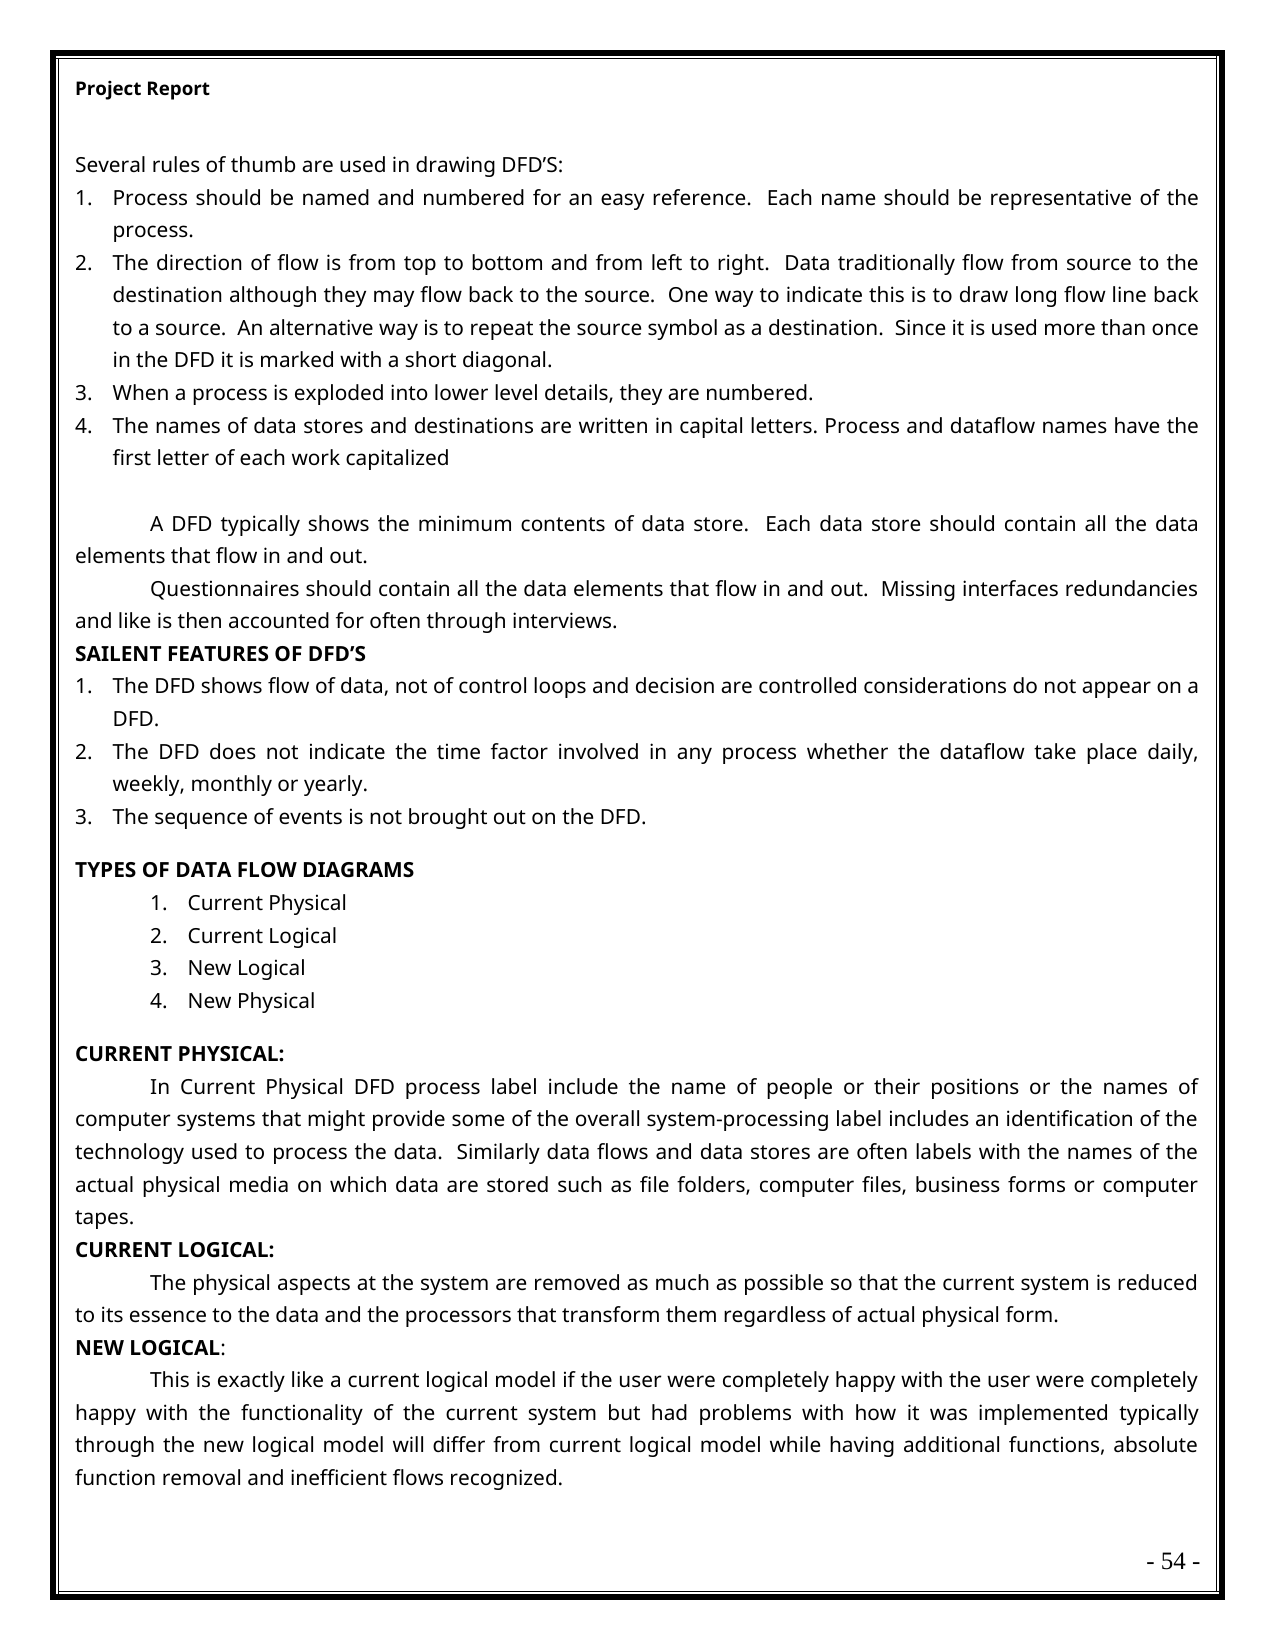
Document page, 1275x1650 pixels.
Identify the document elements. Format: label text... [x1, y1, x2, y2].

text SAILENT FEATURES OF DFD’S [75, 639, 1200, 667]
list Current Physical [150, 888, 1200, 917]
text NEW LOGICAL: [75, 1333, 1200, 1361]
text CURRENT LOGICAL: [75, 1235, 1200, 1263]
list Process should be named and numbered for an easy reference. Each name should be representative of the process. [75, 183, 1200, 244]
list The sequence of events is not brought out on the DFD. [75, 802, 1200, 831]
text Several rules of thumb are used in drawing DFD’S: [75, 150, 1200, 178]
list New Logical [150, 953, 1200, 982]
list New Physical [150, 986, 1200, 1014]
list When a process is exploded into lower level details, they are numbered. [75, 378, 1200, 407]
text In Current Physical DFD process label include the name of people or their positions or the names of computer systems that might provide some of the overall system-processing label includes an identification of the technology used to process the data. Similarly data flows and data stores are often labels with the names of the actual physical media on which data are stored such as file folders, computer files, business forms or computer tapes. [75, 1072, 1200, 1231]
text This is exactly like a current logical model if the user were completely happy with the user were completely happy with the functionality of the current system but had problems with how it was implemented typically through the new logical model will differ from current logical model while having additional functions, absolute function removal and inefficient flows recognized. [75, 1365, 1200, 1492]
list The direction of flow is from top to bottom and from left to right. Data traditionally flow from source to the destination although they may flow back to the source. One way to indicate this is to draw long flow line back to a source. An alternative way is to repeat the source symbol as a destination. Since it is used more than once in the DFD it is marked with a short diagonal. [75, 248, 1200, 374]
subtitle CURRENT PHYSICAL: [75, 1039, 1200, 1068]
subtitle TYPES OF DATA FLOW DIAGRAMS [75, 856, 1200, 884]
text The physical aspects at the system are removed as much as possible so that the current system is reduced to its essence to the data and the processors that transform them regardless of actual physical form. [75, 1268, 1200, 1329]
list The DFD does not indicate the time factor involved in any process whether the dataflow take place daily, weekly, monthly or yearly. [75, 737, 1200, 798]
list Current Logical [150, 921, 1200, 949]
text Questionnaires should contain all the data elements that flow in and out. Missing interfaces redundancies and like is then accounted for often through interviews. [75, 574, 1200, 635]
list The names of data stores and destinations are written in capital letters. Process and dataflow names have the first letter of each work capitalized [75, 411, 1200, 472]
text A DFD typically shows the minimum contents of data store. Each data store should contain all the data elements that flow in and out. [75, 509, 1200, 570]
list The DFD shows flow of data, not of control loops and decision are controlled considerations do not appear on a DFD. [75, 672, 1200, 733]
